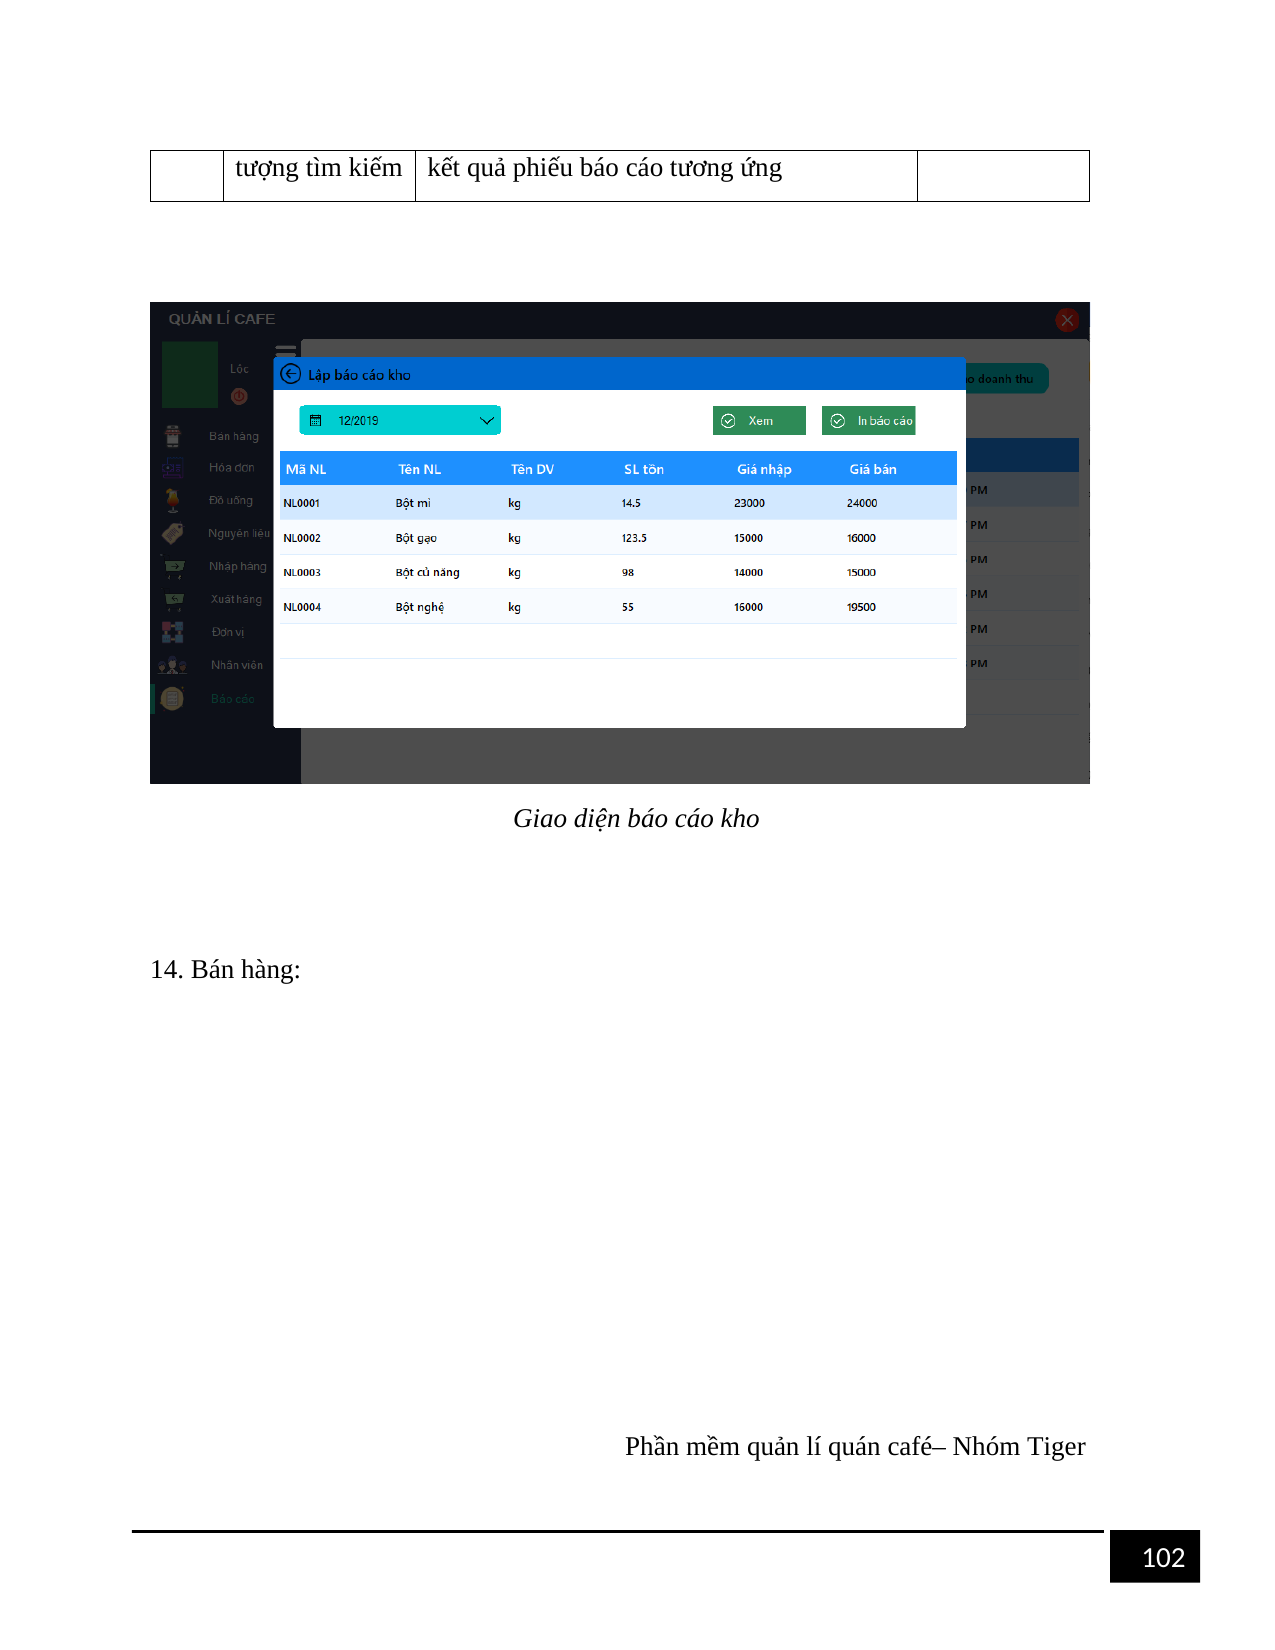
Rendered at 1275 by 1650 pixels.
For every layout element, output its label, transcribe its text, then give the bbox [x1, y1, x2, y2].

picture [150, 302, 1091, 784]
table_cell [918, 151, 1089, 201]
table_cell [224, 151, 415, 201]
text 14. Bán hàng: [150, 953, 1125, 984]
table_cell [416, 151, 917, 201]
text Giao diện báo cáo kho [150, 802, 1125, 834]
table_cell 5 [151, 151, 223, 201]
